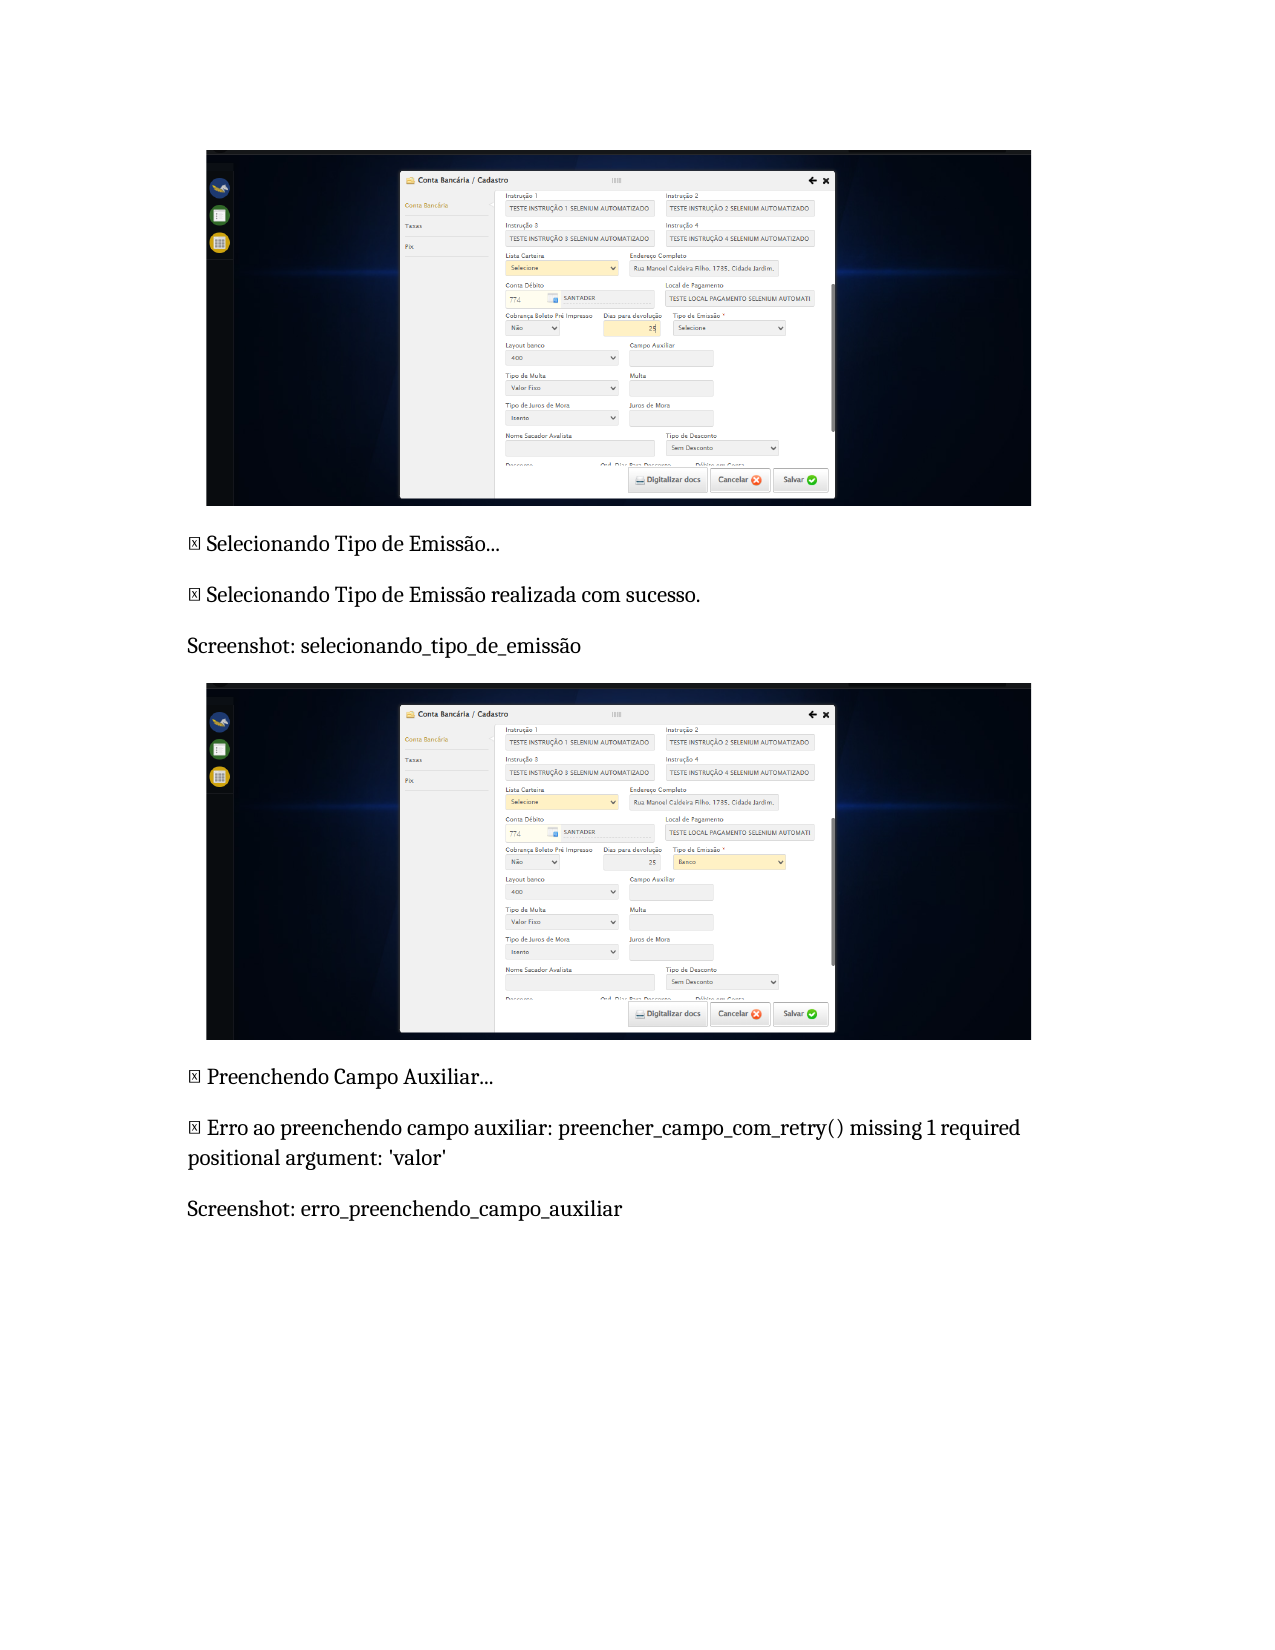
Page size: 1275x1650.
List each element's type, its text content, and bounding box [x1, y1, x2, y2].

text ✅ Selecionando Tipo de Emissão realizada com sucesso. [187, 581, 1087, 608]
text 🔄 Preenchendo Campo Auxiliar... [187, 1064, 1087, 1090]
picture [206, 683, 1032, 1040]
text Screenshot: erro_preenchendo_campo_auxiliar [187, 1196, 1087, 1223]
text Screenshot: selecionando_tipo_de_emissão [187, 632, 1087, 659]
picture [206, 150, 1032, 506]
text 🔄 Selecionando Tipo de Emissão... [187, 530, 1087, 557]
text ❌ Erro ao preenchendo campo auxiliar: preencher_campo_com_retry() missing 1 required positional argument: 'valor' [187, 1115, 1087, 1172]
